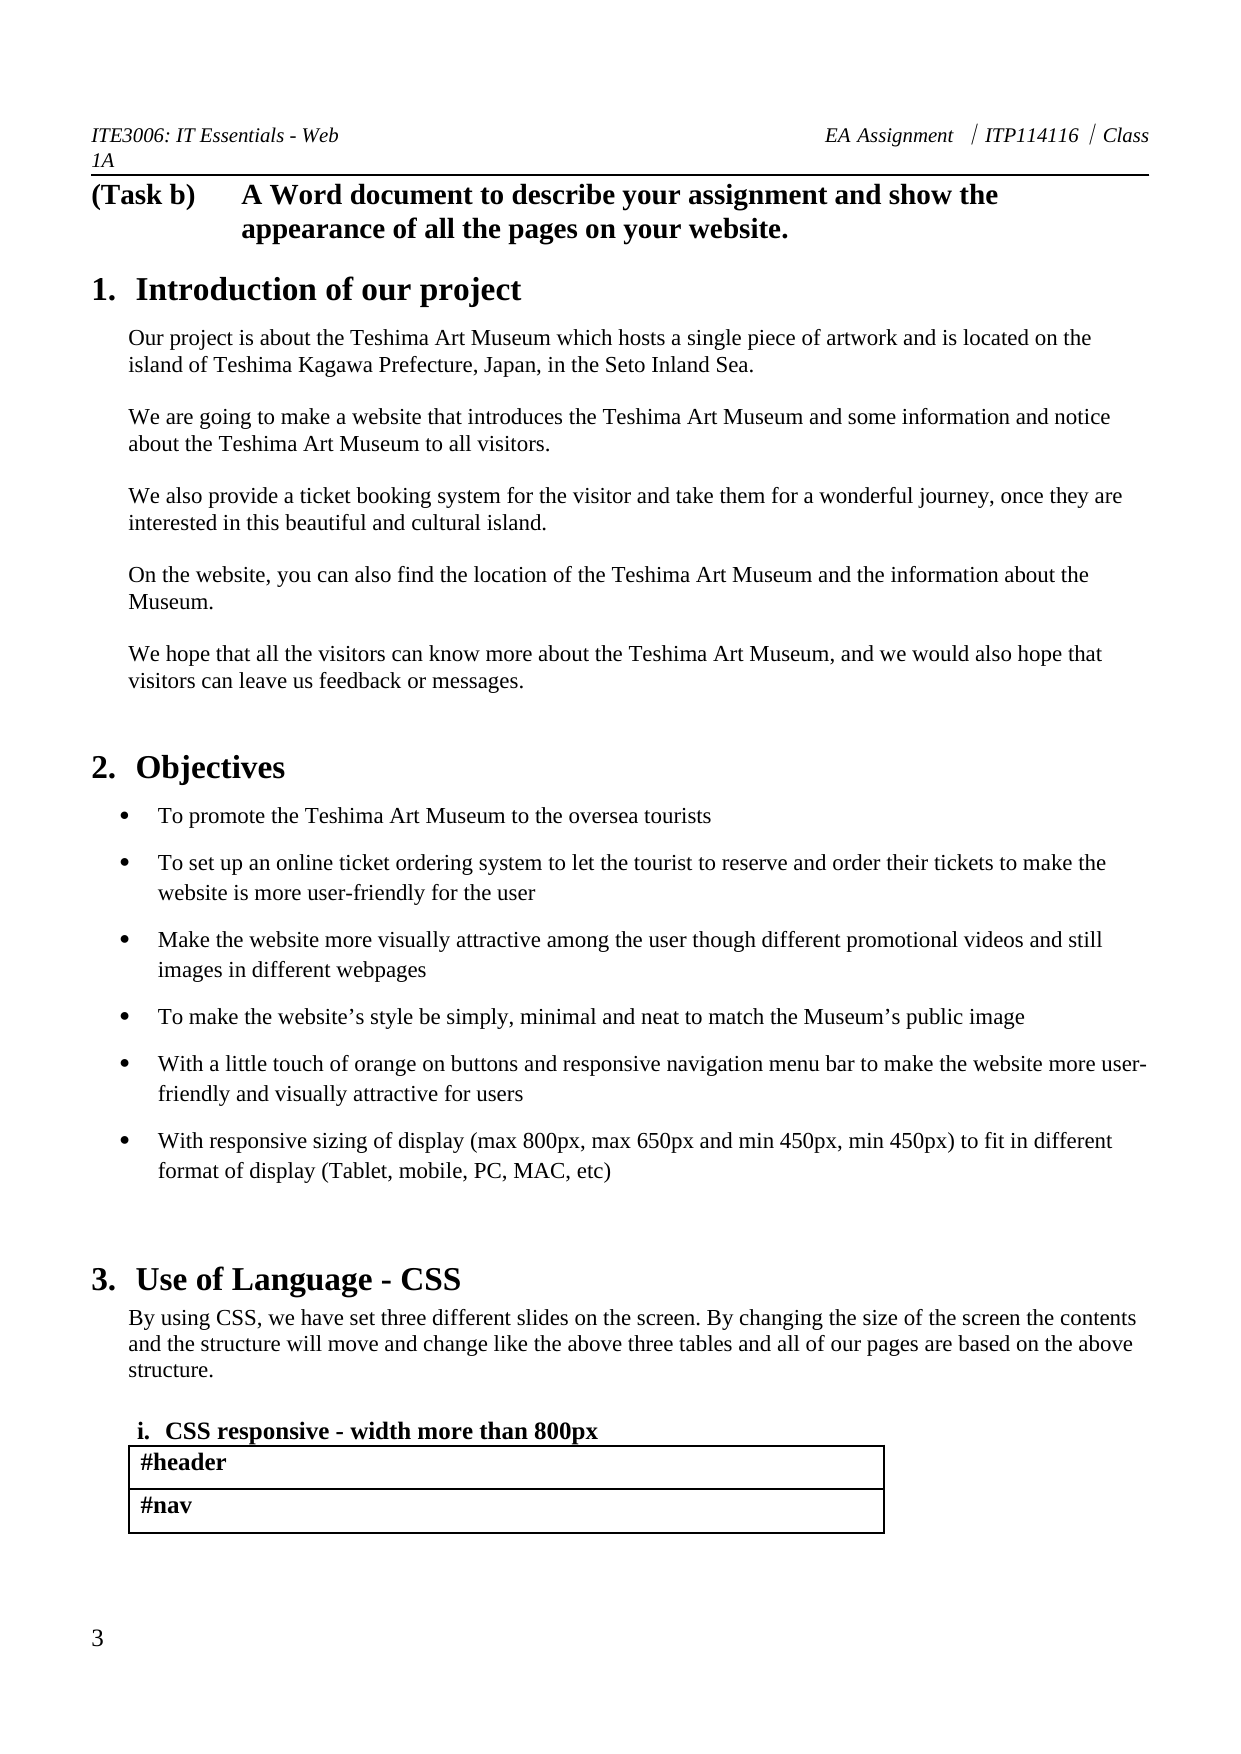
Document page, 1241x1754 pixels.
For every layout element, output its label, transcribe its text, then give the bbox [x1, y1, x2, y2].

text We also provide a ticket booking system for the visitor and take them for a wonderful journey, once they are interested in this beautiful and cultural island. [128, 482, 1149, 535]
text We hope that all the visitors can know more about the Teshima Art Museum, and we would also hope that visitors can leave us feedback or messages. [128, 641, 1149, 693]
list To set up an online ticket ordering system to let the tourist to reserve and order their tickets to make the website is more user-friendly for the user [121, 849, 1149, 905]
subtitle Introduction of our project [91, 269, 1149, 308]
subtitle CSS responsive - width more than 800px [150, 1416, 1149, 1444]
subtitle Objectives [91, 747, 1149, 785]
text (Task b) A Word document to describe your assignment and show the appearance of all the pages on your website. [91, 177, 1149, 244]
list With responsive sizing of display (max 800px, max 650px and min 450px, min 450px) to fit in different format of display (Tablet, mobile, PC, MAC, etc) [121, 1127, 1149, 1183]
text By using CSS, we have set three different slides on the screen. By changing the size of the screen the contents and the structure will move and change like the above three tables and all of our pages are based on the above structure. [128, 1304, 1149, 1383]
text We are going to make a website that introduces the Teshima Art Museum and some information and notice about the Teshima Art Museum to all visitors. [128, 403, 1149, 456]
table_header #header [130, 1447, 883, 1488]
table_cell #nav [130, 1490, 883, 1532]
text On the website, you can also find the location of the Teshima Art Museum and the information about the Museum. [128, 561, 1149, 614]
text Our project is about the Teshima Art Museum which hosts a single piece of artwork and is located on the island of Teshima Kagawa Prefecture, Japan, in the Seto Inland Sea. [128, 324, 1149, 377]
list Make the website more visually attractive among the user though different promotional videos and still images in different webpages [121, 926, 1149, 982]
list With a little touch of orange on buttons and responsive navigation menu bar to make the website more user- friendly and visually attractive for users [121, 1050, 1149, 1106]
subtitle Use of Language - CSS [91, 1259, 1149, 1298]
list To promote the Teshima Art Museum to the oversea tourists [121, 802, 1149, 828]
list To make the website’s style be simply, minimal and neat to match the Museum’s public image [121, 1003, 1149, 1029]
